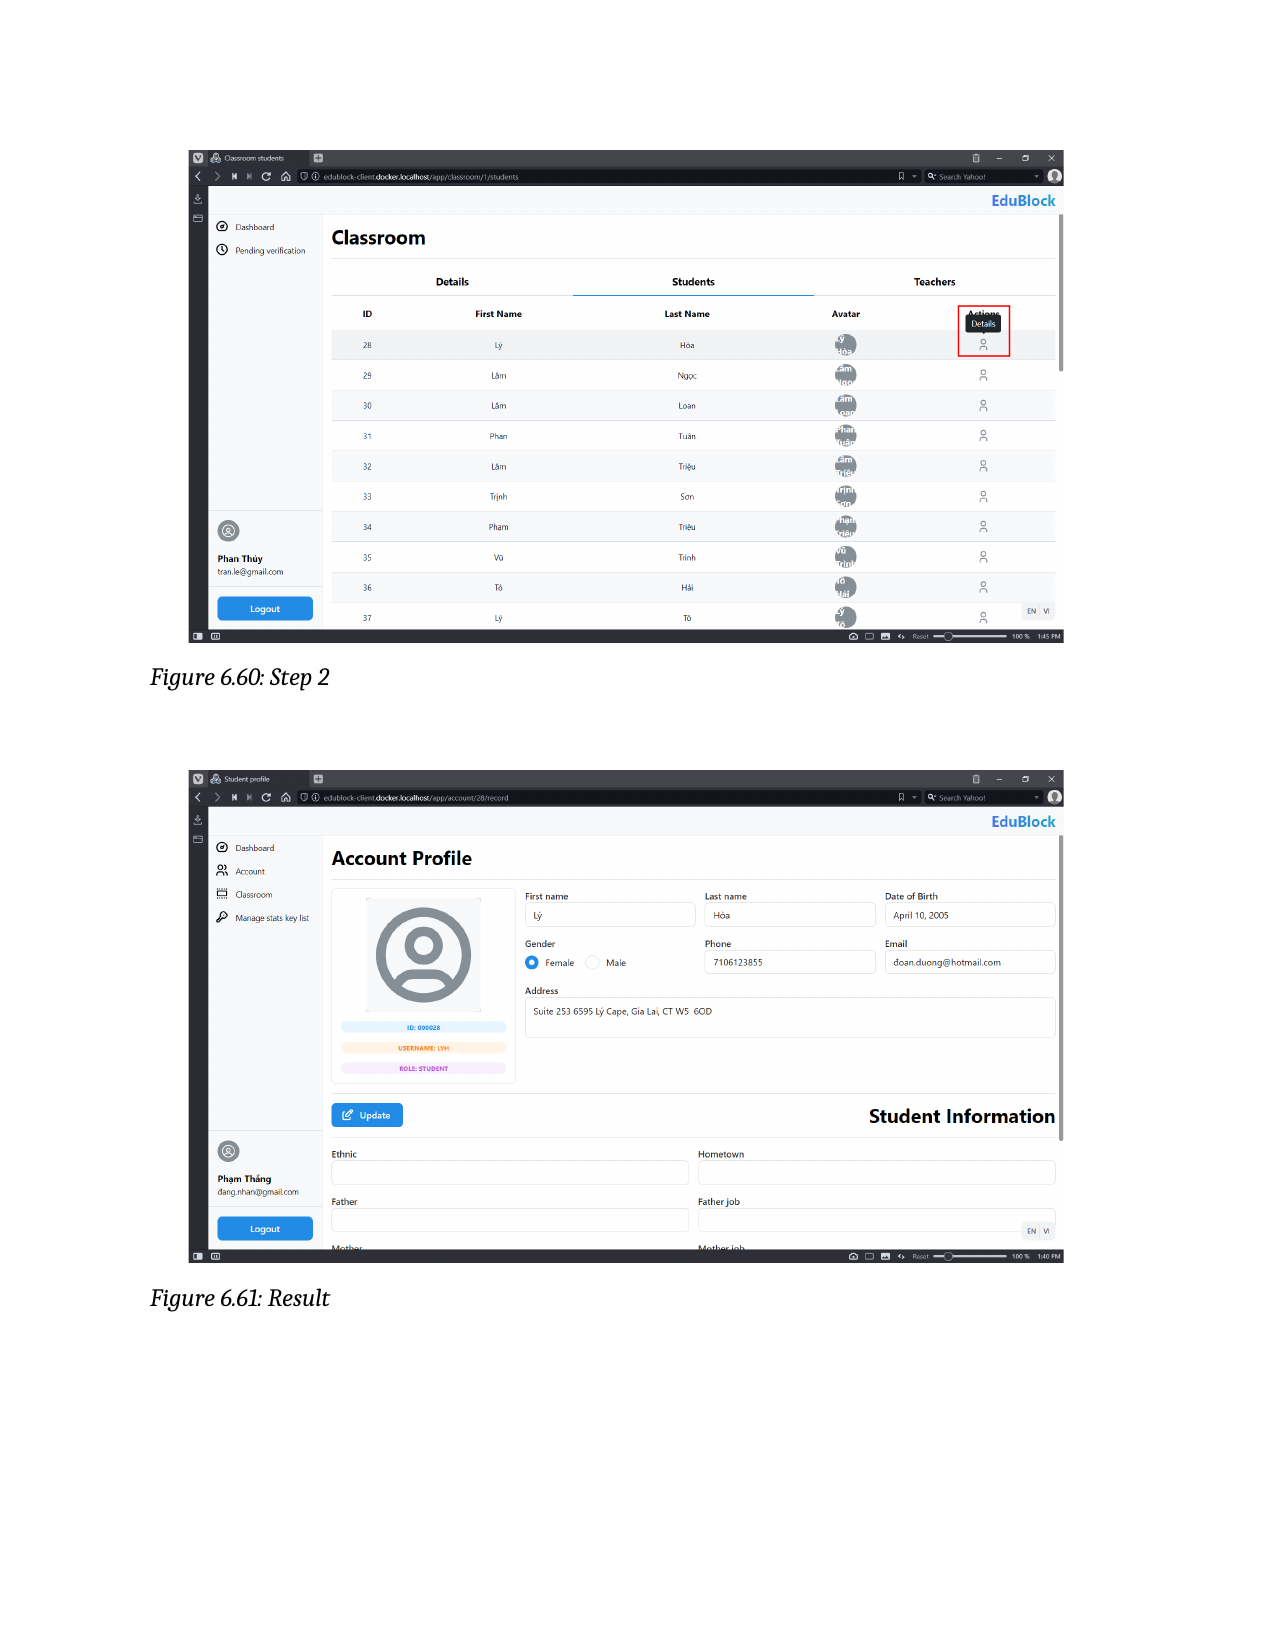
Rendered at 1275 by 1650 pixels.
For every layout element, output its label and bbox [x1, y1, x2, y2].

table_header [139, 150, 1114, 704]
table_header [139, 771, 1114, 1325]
picture [188, 770, 1064, 1263]
picture [188, 150, 1064, 643]
